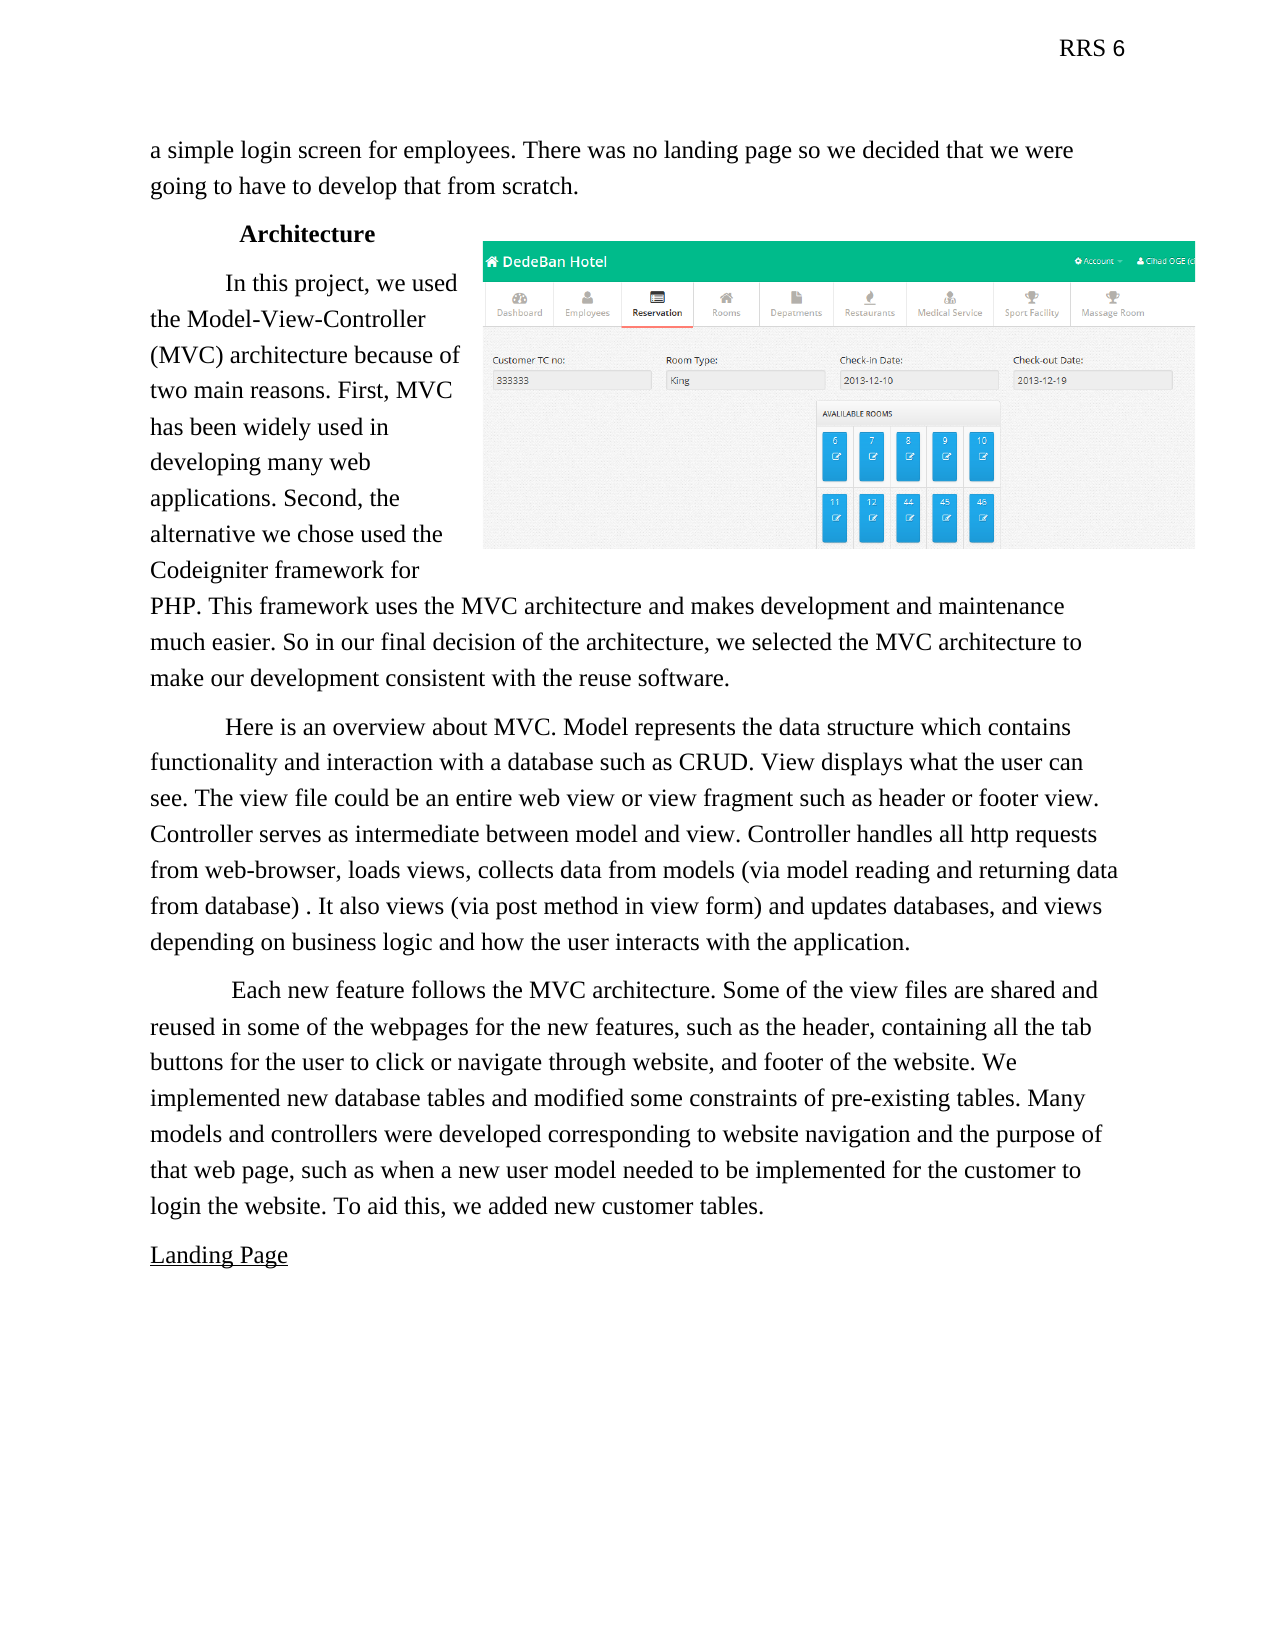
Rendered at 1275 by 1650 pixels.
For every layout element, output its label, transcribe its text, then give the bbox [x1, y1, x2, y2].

text Architecture [150, 219, 1125, 248]
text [150, 135, 1125, 200]
picture [482, 241, 1196, 549]
text Here is an overview about MVC. Model represents the data structure which contains functionality and interaction with a database such as CRUD. View displays what the user can see. The view file could be an entire web view or view fragment such as header or footer view. Controller serves as intermediate between model and view. Controller handles all http requests from web-browser, loads views, collects data from models (via model reading and returning data from database) . It also views (via post method in view form) and updates databases, and views depending on business logic and how the user interacts with the application. [150, 712, 1125, 956]
text Landing Page [150, 1240, 1125, 1268]
text Each new feature follows the MVC architecture. Some of the view files are shared and reused in some of the webpages for the new features, such as the header, containing all the tab buttons for the user to click or navigate through website, and footer of the website. We implemented new database tables and modified some constraints of pre-existing tables. Many models and controllers were developed corresponding to website navigation and the purpose of that web page, such as when a new user model needed to be implemented for the customer to login the website. To aid this, we added new customer tables. [150, 976, 1125, 1220]
